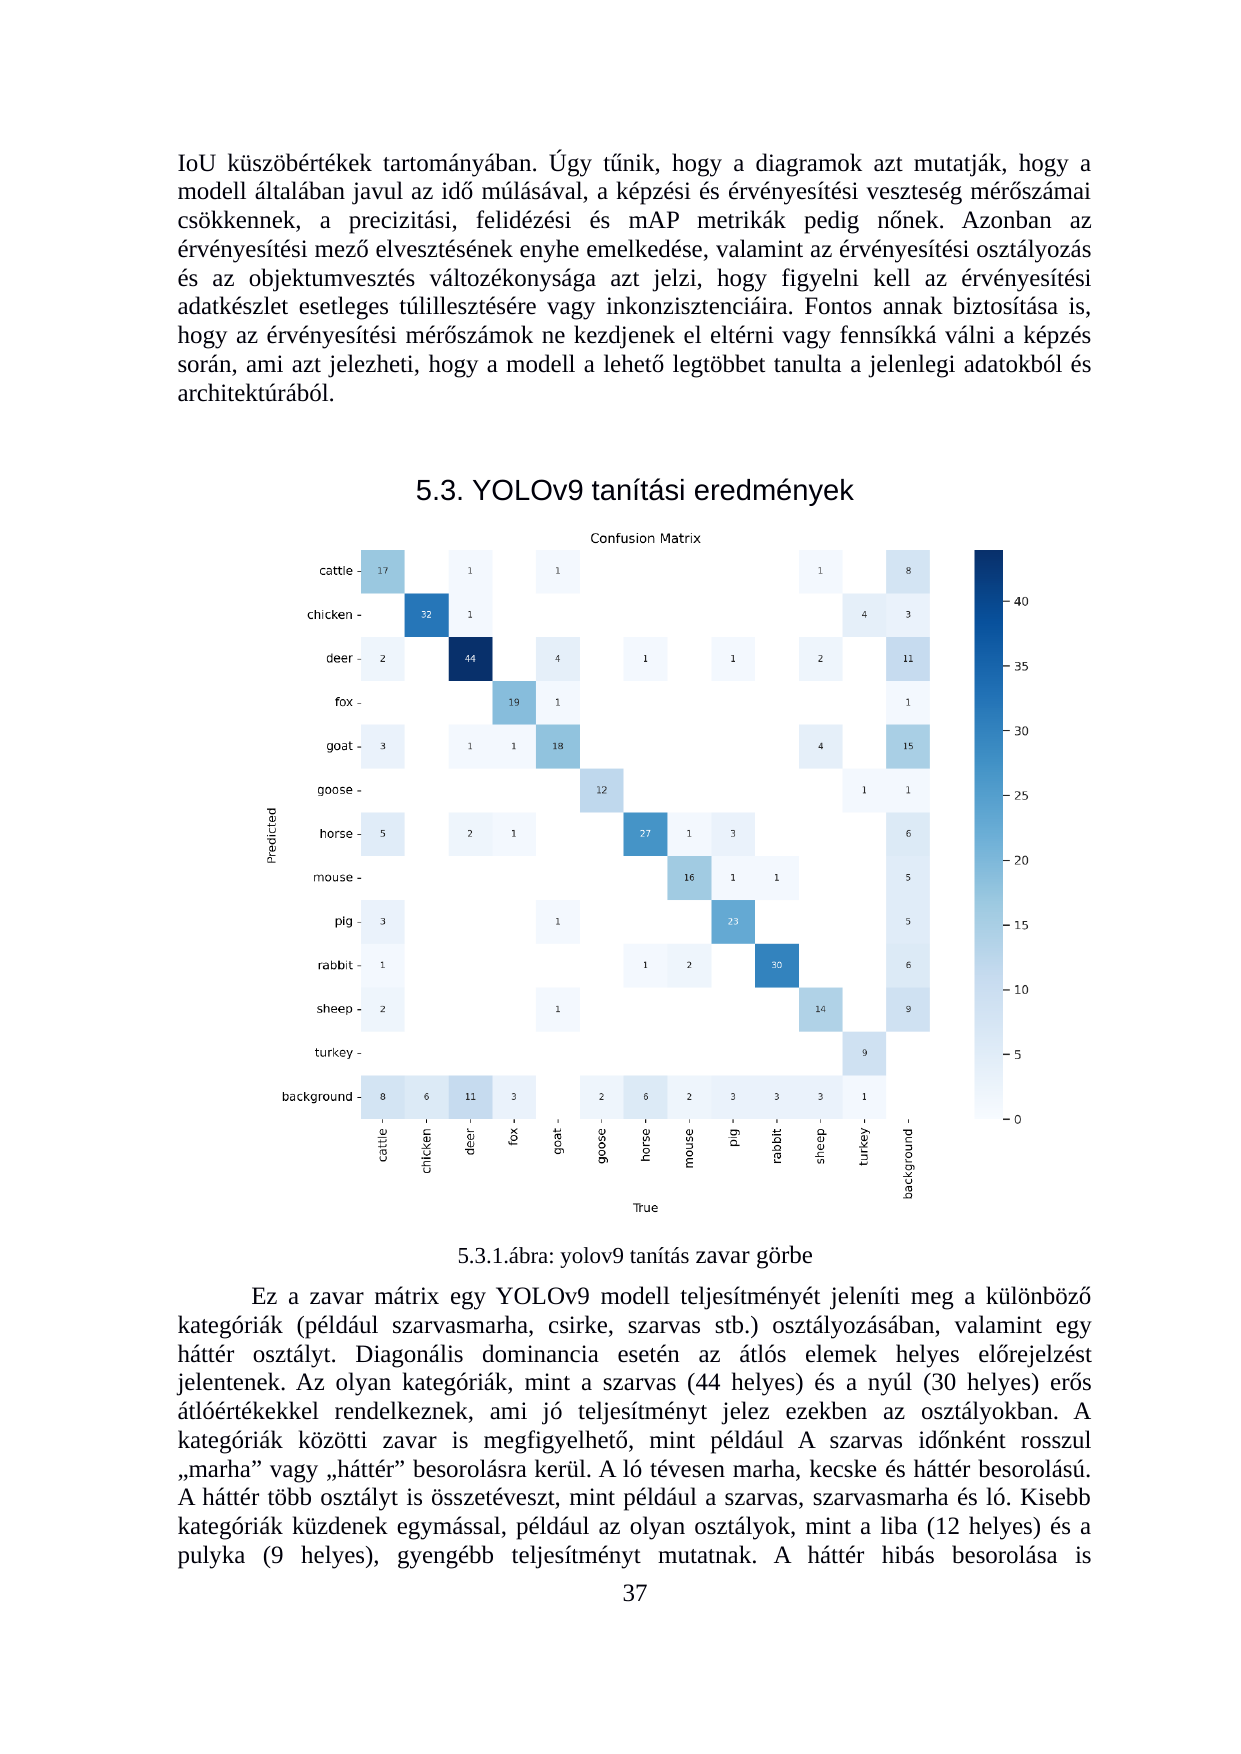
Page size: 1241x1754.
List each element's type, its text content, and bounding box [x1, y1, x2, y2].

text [177, 148, 1092, 406]
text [177, 1281, 1092, 1569]
subtitle 5.3. YOLOv9 tanítási eredmények [177, 473, 1092, 506]
picture [177, 518, 1123, 1228]
text 5.3.1.ábra: yolov9 tanítás zavar görbe [177, 1240, 1092, 1269]
